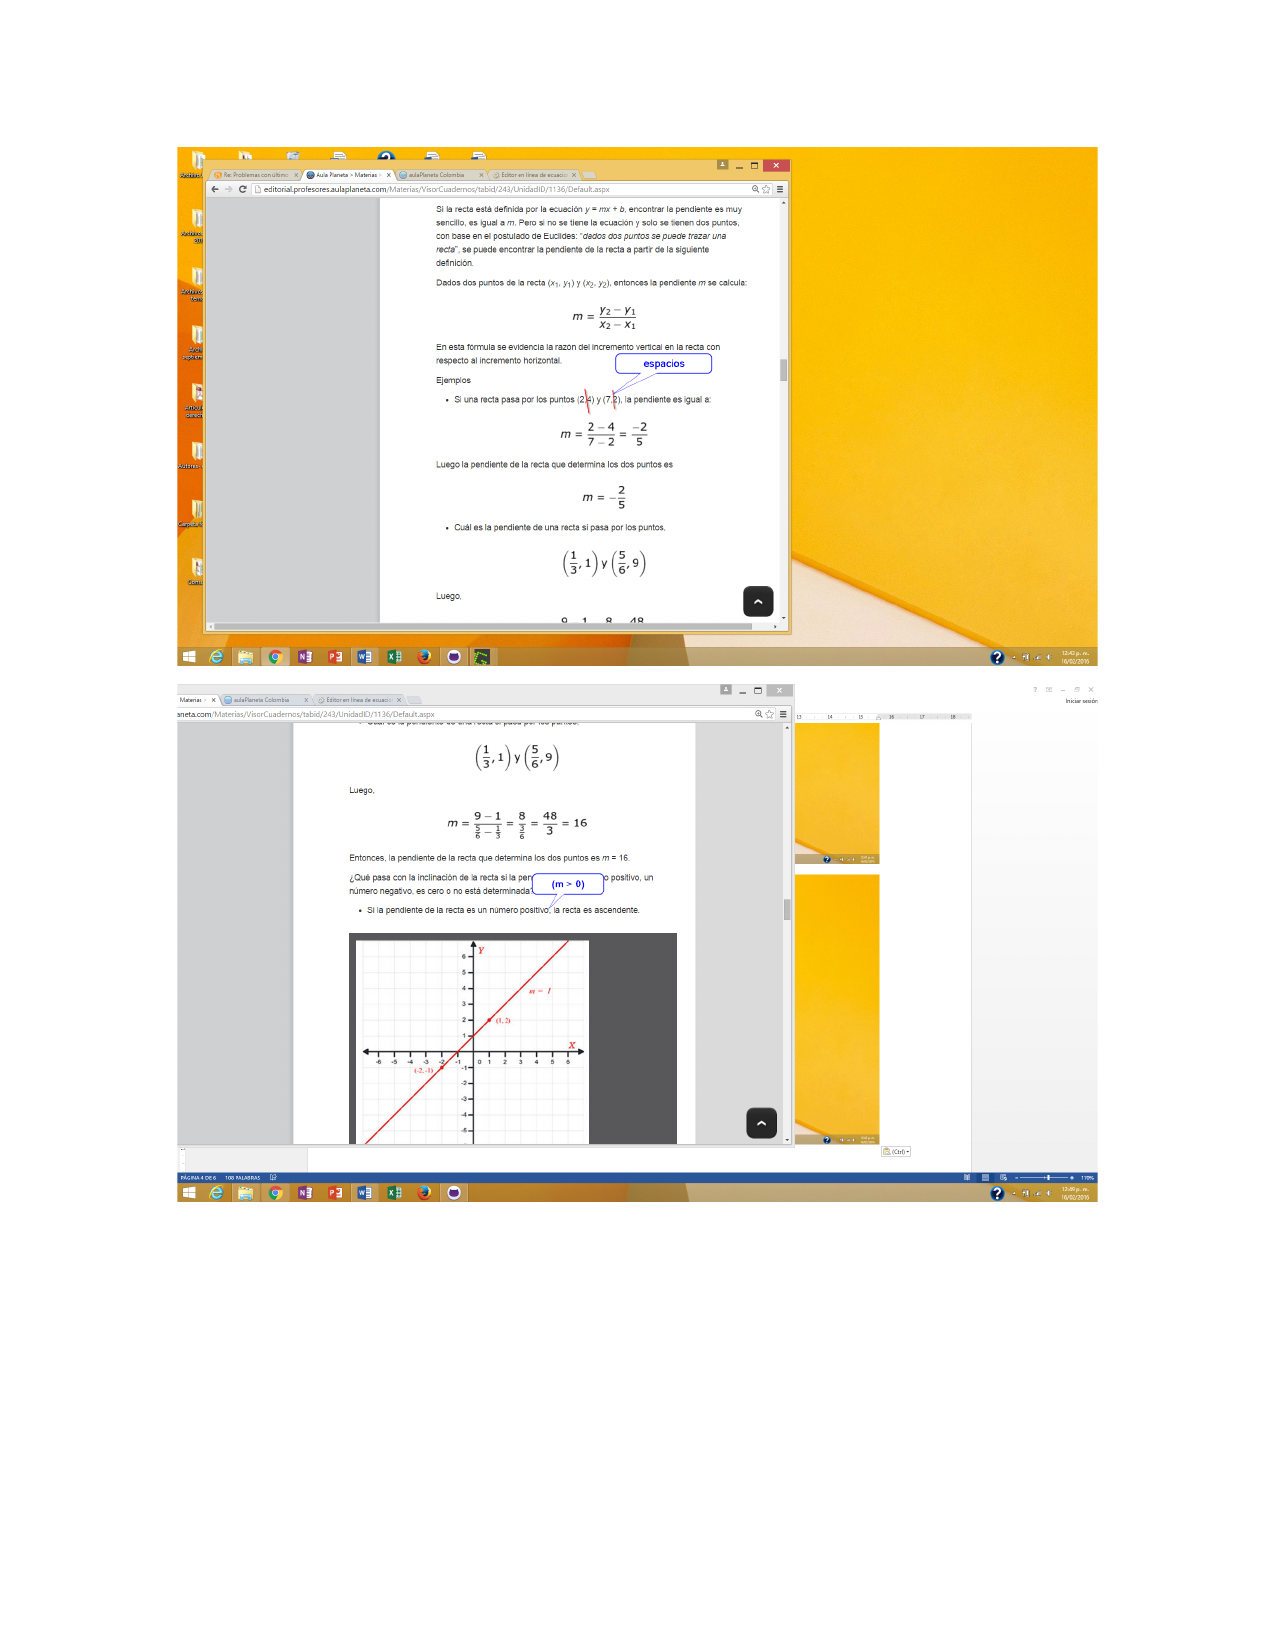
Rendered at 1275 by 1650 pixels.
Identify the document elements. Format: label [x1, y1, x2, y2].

picture [177, 147, 1098, 666]
picture [177, 684, 1098, 1202]
